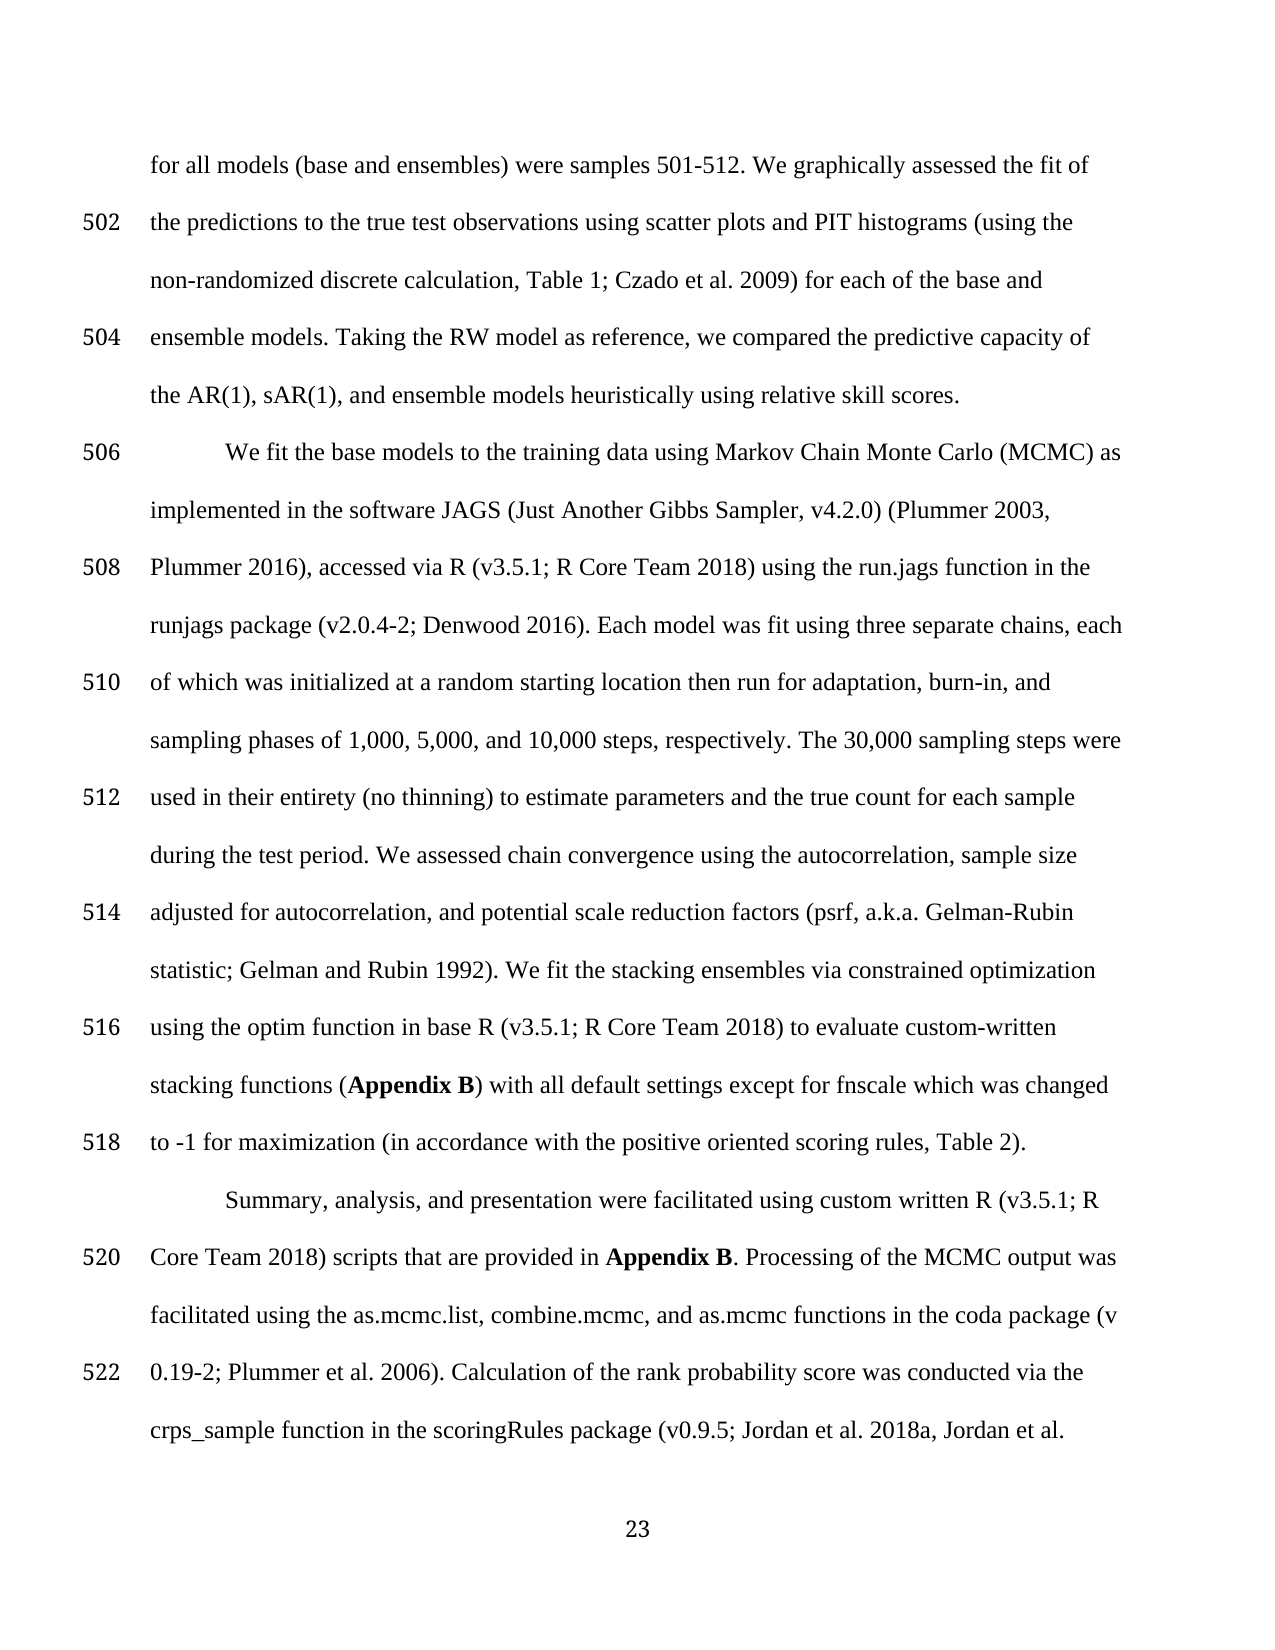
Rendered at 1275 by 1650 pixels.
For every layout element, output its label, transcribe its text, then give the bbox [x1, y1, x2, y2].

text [150, 150, 1125, 409]
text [150, 1185, 1125, 1444]
text We fit the base models to the training data using Markov Chain Monte Carlo (MCMC) as implemented in the software JAGS (Just Another Gibbs Sampler, v4.2.0) (Plummer 2003, Plummer 2016), accessed via R (v3.5.1; R Core Team 2018) using the run.jags function in the runjags package (v2.0.4-2; Denwood 2016). Each model was fit using three separate chains, each of which was initialized at a random starting location then run for adaptation, burn-in, and sampling phases of 1,000, 5,000, and 10,000 steps, respectively. The 30,000 sampling steps were used in their entirety (no thinning) to estimate parameters and the true count for each sample during the test period. We assessed chain convergence using the autocorrelation, sample size adjusted for autocorrelation, and potential scale reduction factors (psrf, a.k.a. Gelman-Rubin statistic; Gelman and Rubin 1992). We fit the stacking ensembles via constrained optimization using the optim function in base R (v3.5.1; R Core Team 2018) to evaluate custom-written stacking functions (Appendix B) with all default settings except for fnscale which was changed to -1 for maximization (in accordance with the positive oriented scoring rules, Table 2). [150, 437, 1125, 1156]
